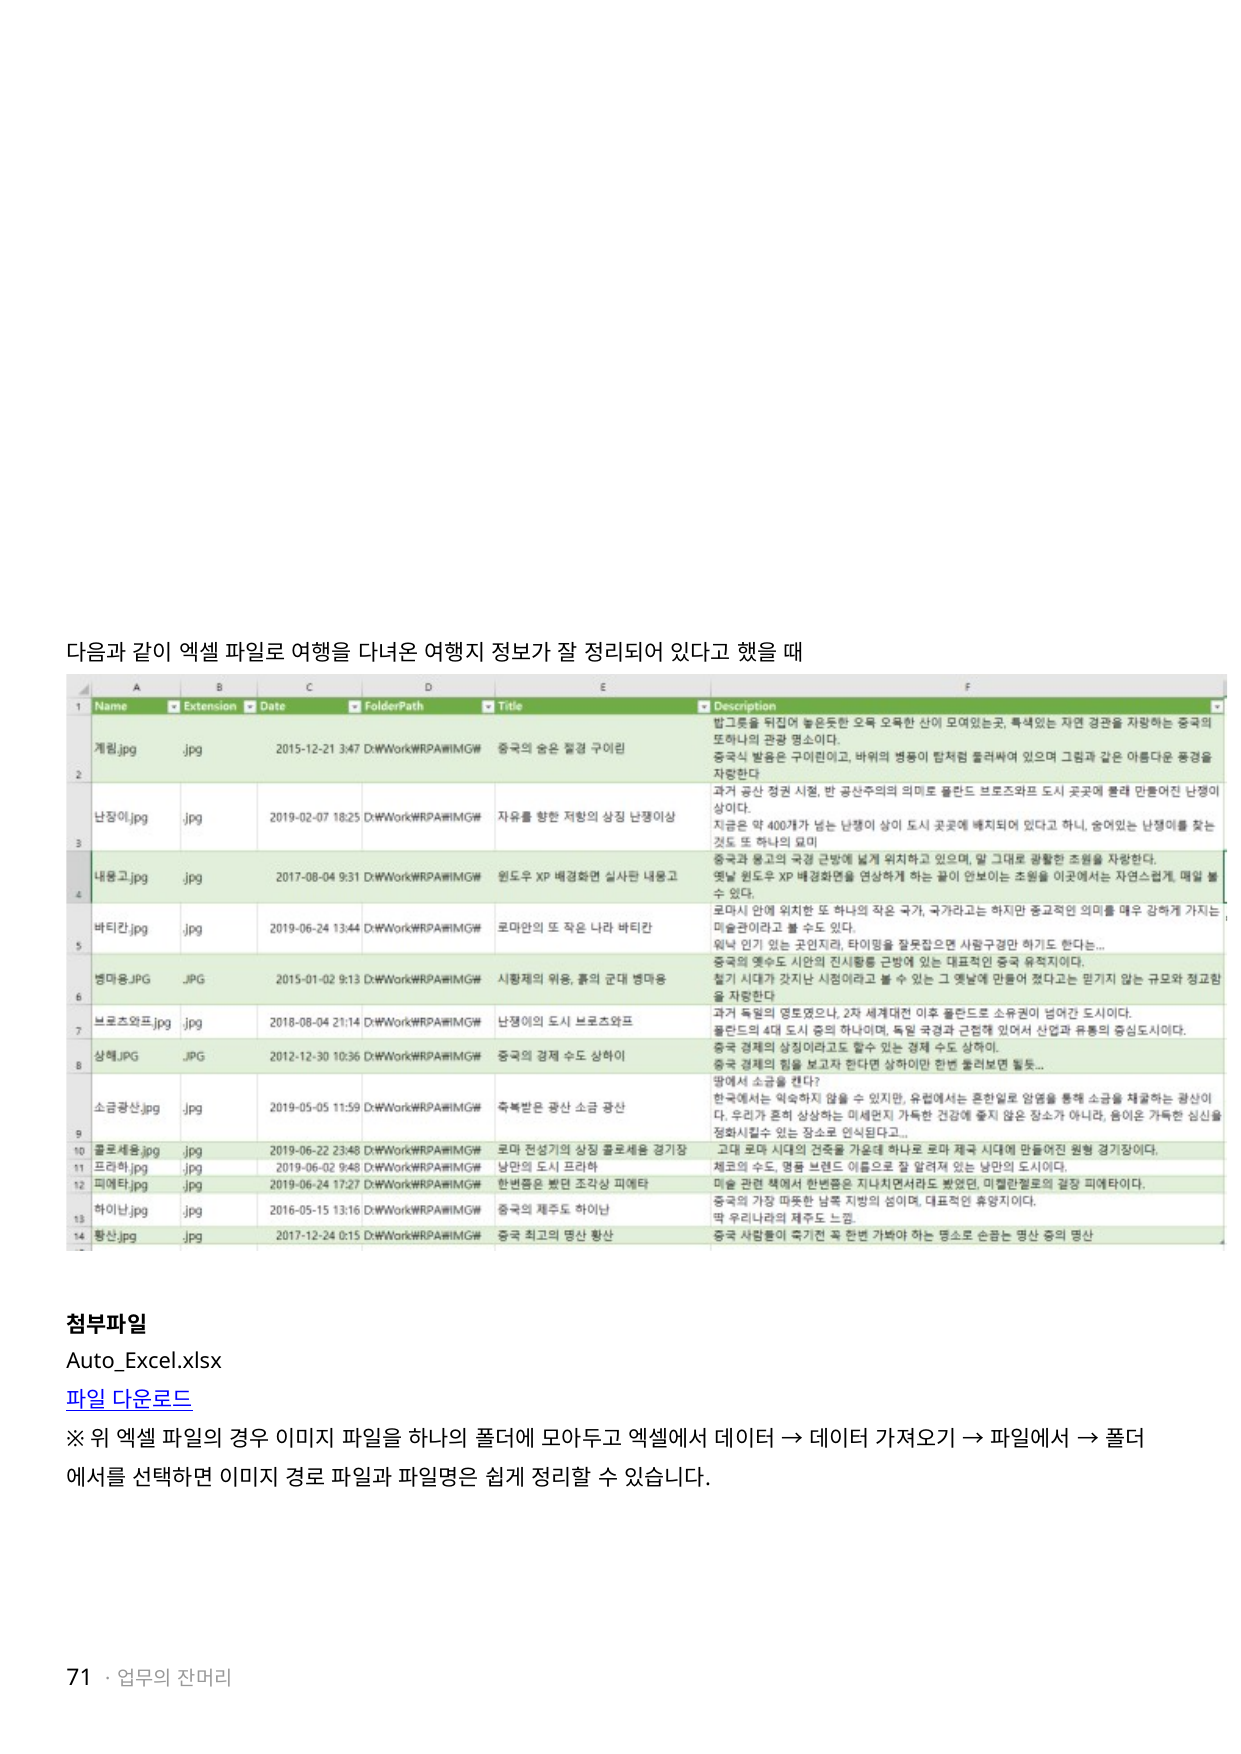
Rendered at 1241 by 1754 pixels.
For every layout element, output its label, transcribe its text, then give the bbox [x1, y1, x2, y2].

text ※ 위 엑셀 파일의 경우 이미지 파일을 하나의 폴더에 모아두고 엑셀에서 데이터 → 데이터 가져오기 → 파일에서 → 폴더 에서를 선택하면 이미지 경로 파일과 파일명은 쉽게 정리할 수 있습니다. [66, 1421, 1165, 1492]
text 다음과 같이 엑셀 파일로 여행을 다녀온 여행지 정보가 잘 정리되어 있다고 했을 때 [66, 635, 1240, 666]
picture [66, 674, 1228, 1251]
text 첨부파일 Auto_Excel.xlsx 파일 다운로드 [66, 1307, 225, 1414]
